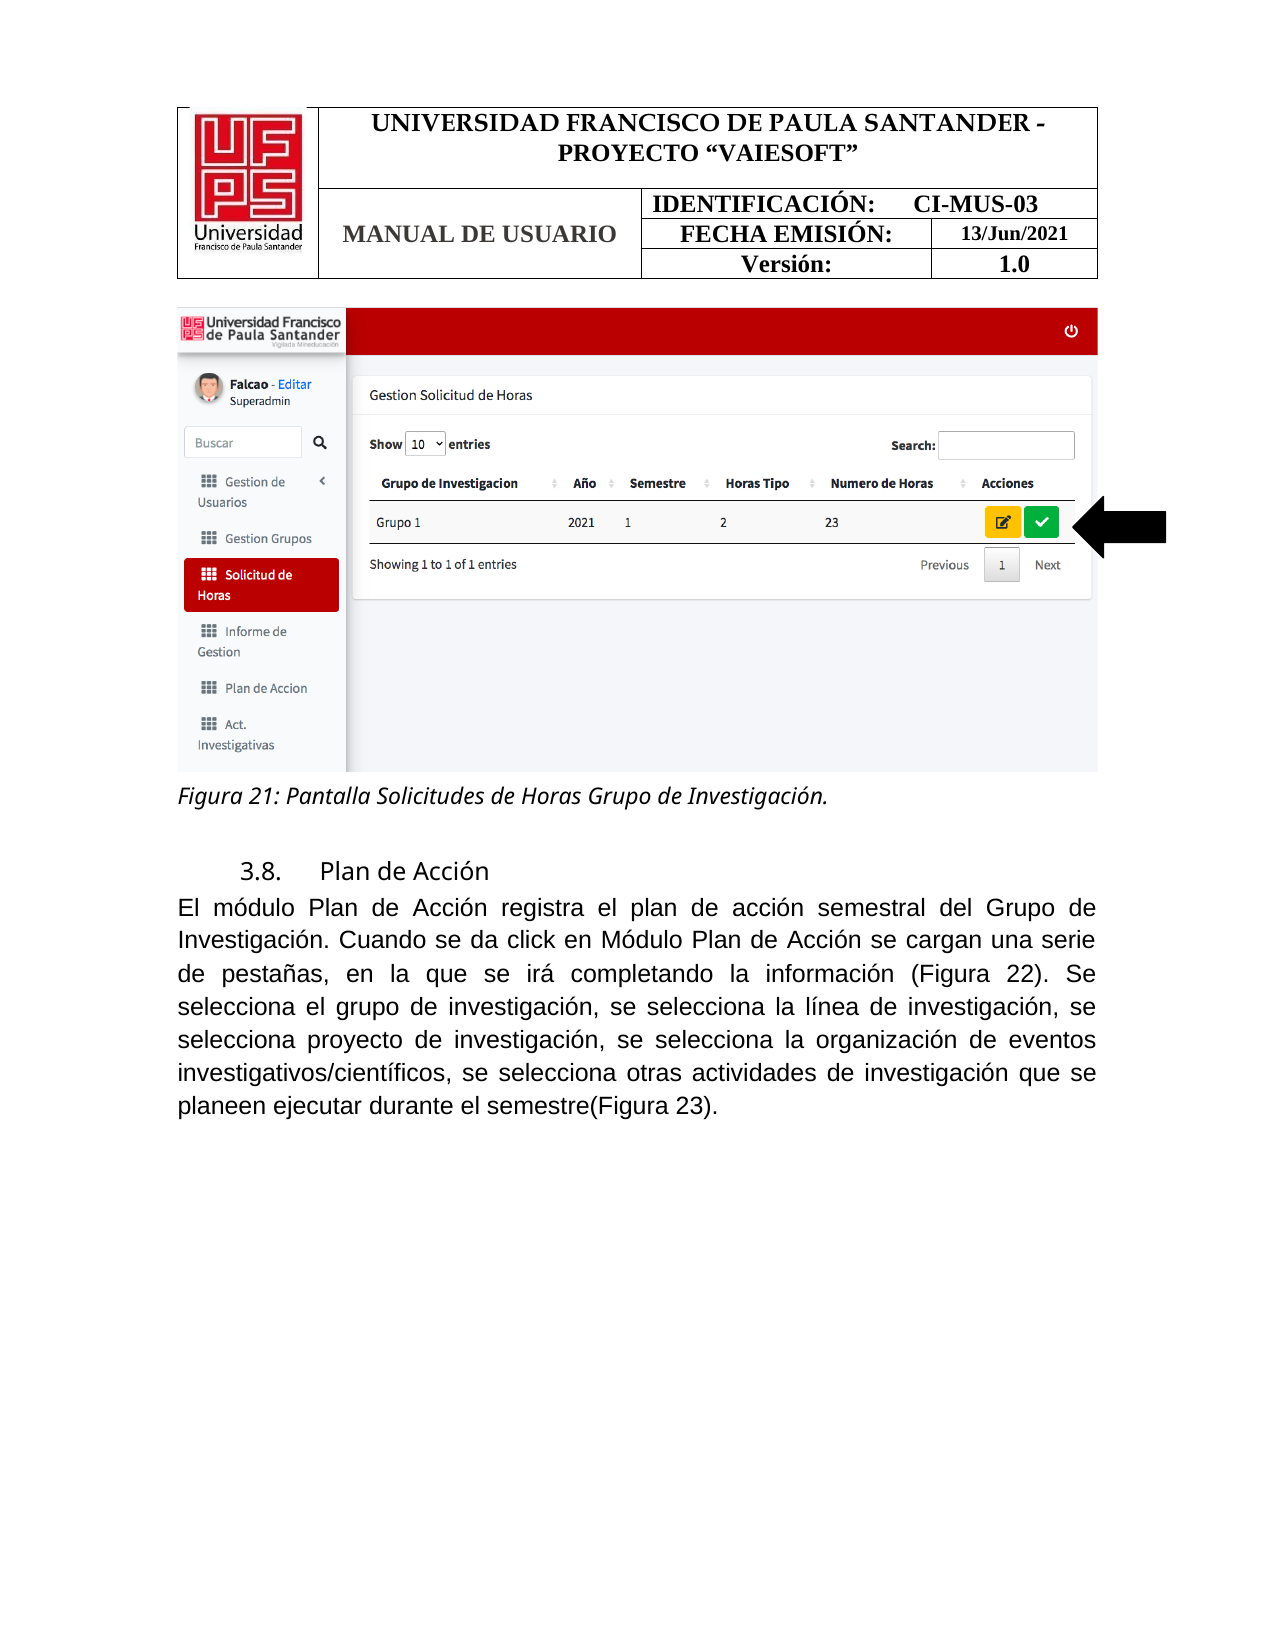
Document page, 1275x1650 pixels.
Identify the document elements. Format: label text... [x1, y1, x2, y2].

picture [177, 307, 1098, 772]
picture [189, 107, 307, 255]
subtitle Plan de Acción [282, 853, 1098, 887]
text El módulo Plan de Acción registra el plan de acción semestral del Grupo de Investigación. Cuando se da click en Módulo Plan de Acción se cargan una serie de pestañas, en la que se irá completando la información (Figura 22). Se selecciona el grupo de investigación, se selecciona la línea de investigación, se selecciona proyecto de investigación, se selecciona la organización de eventos investigativos/científicos, se selecciona otras actividades de investigación que se planeen ejecutar durante el semestre(Figura 23). [177, 892, 1098, 1119]
subtitle Figura 21: Pantalla Solicitudes de Horas Grupo de Investigación. [177, 780, 1098, 811]
